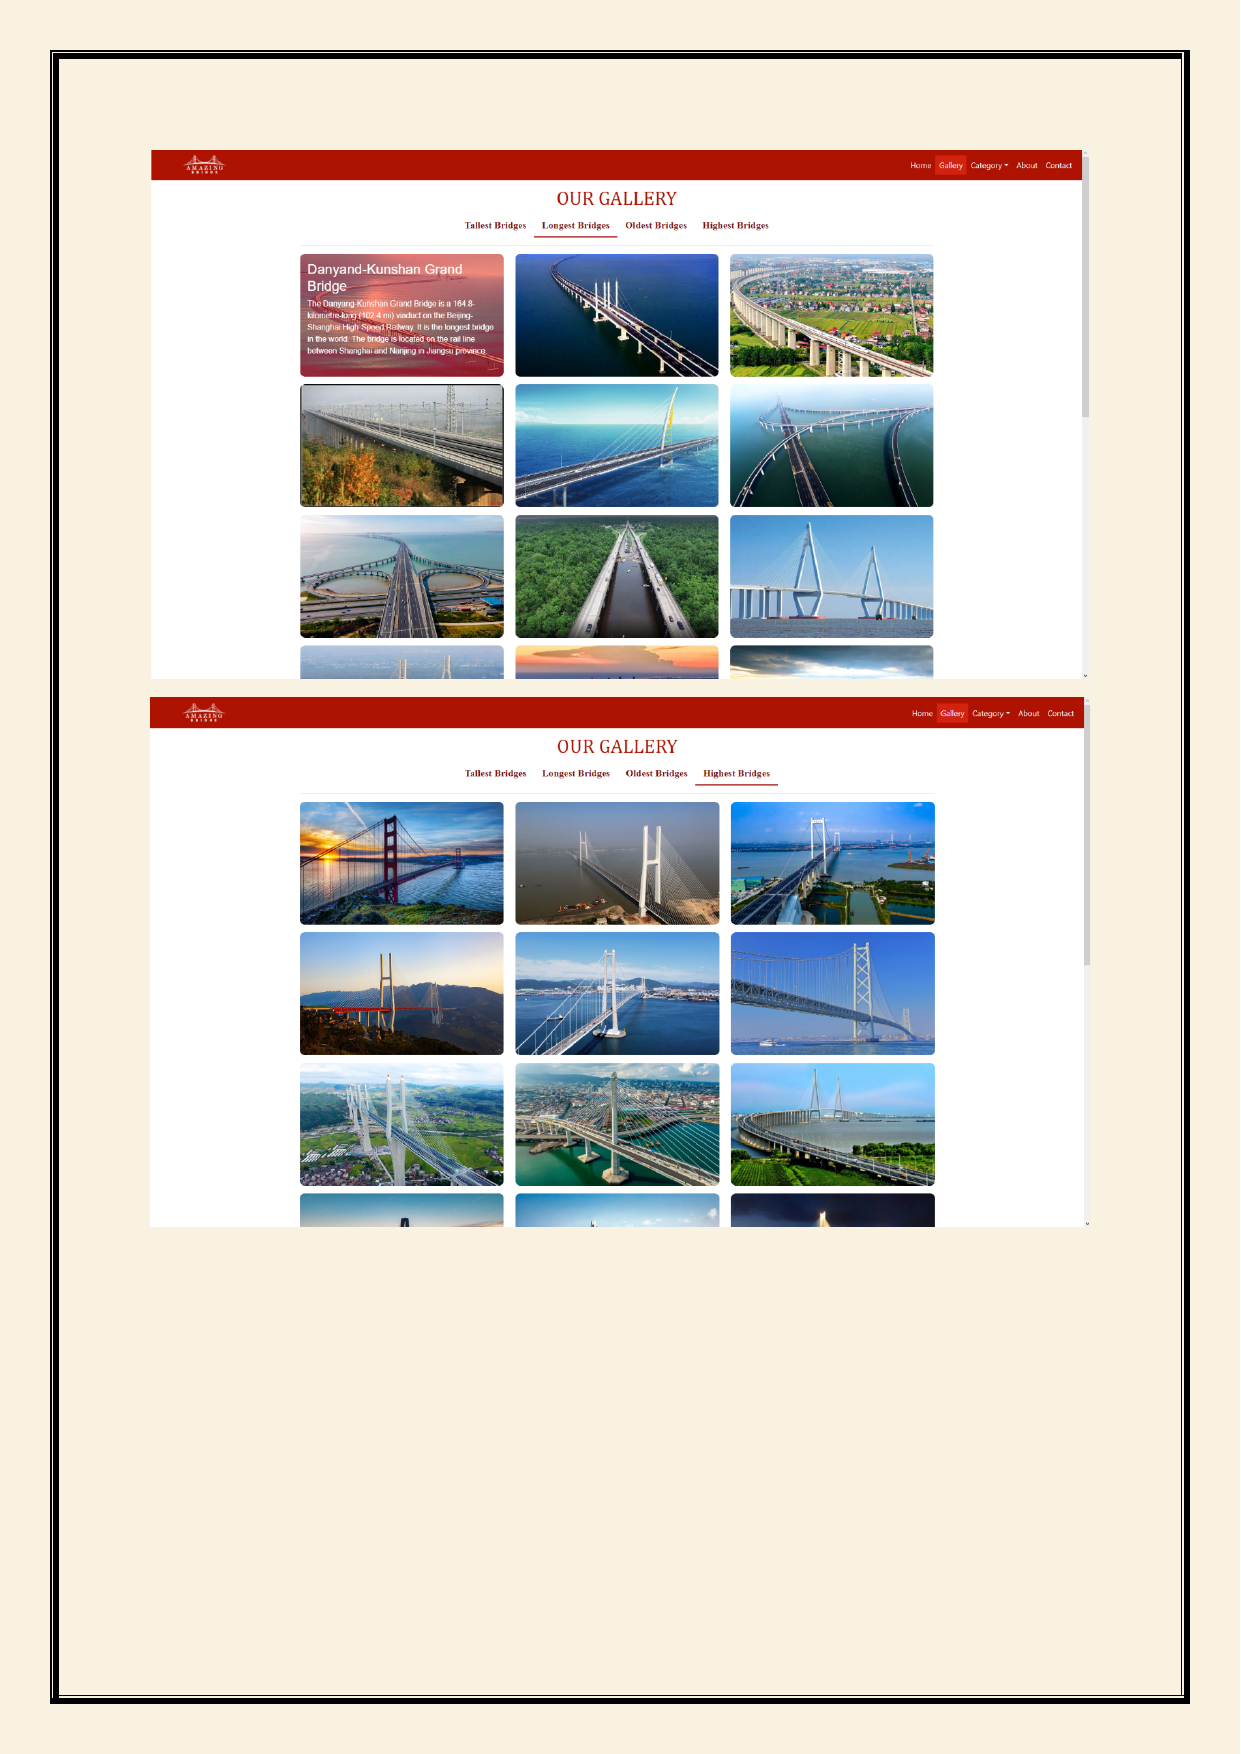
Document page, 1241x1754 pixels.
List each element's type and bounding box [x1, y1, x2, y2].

picture [151, 150, 1089, 679]
picture [150, 697, 1091, 1227]
